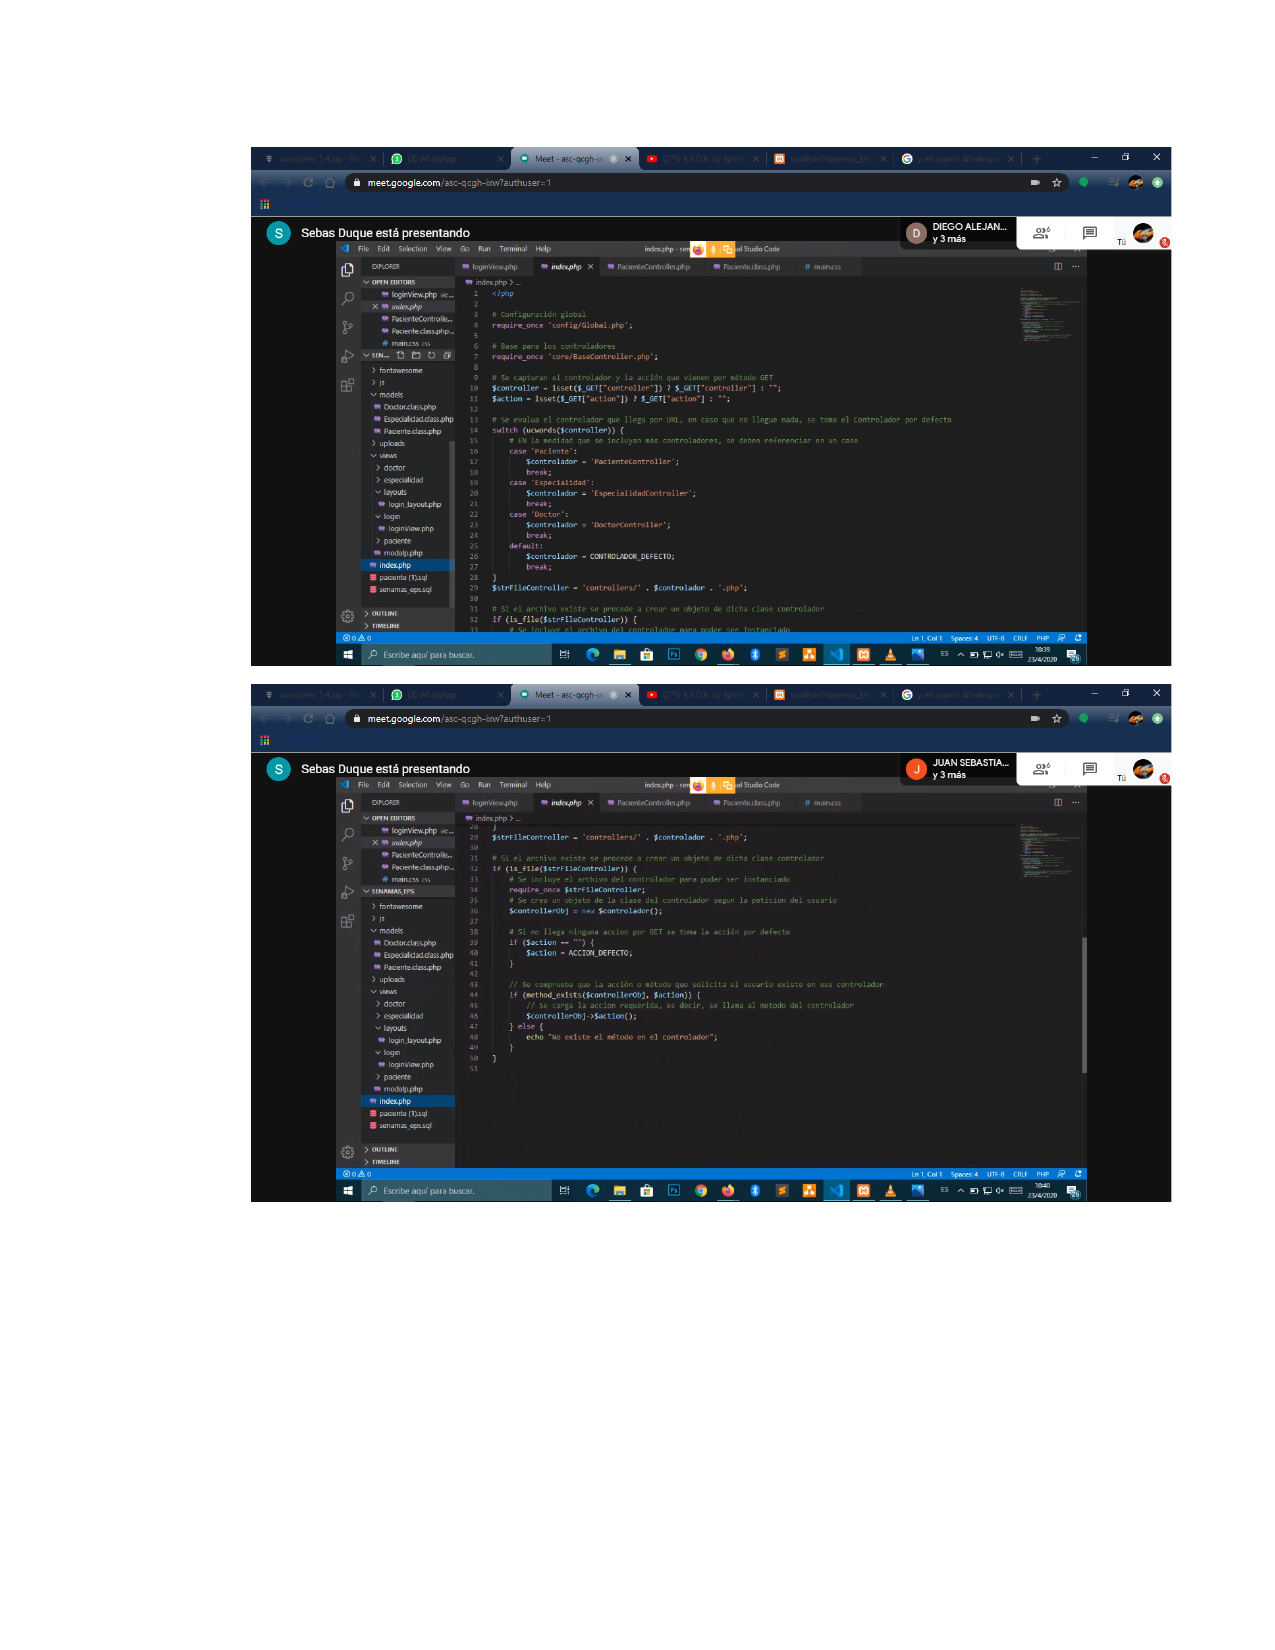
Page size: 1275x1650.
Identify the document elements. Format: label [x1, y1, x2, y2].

picture [251, 684, 1172, 1202]
picture [251, 147, 1172, 666]
